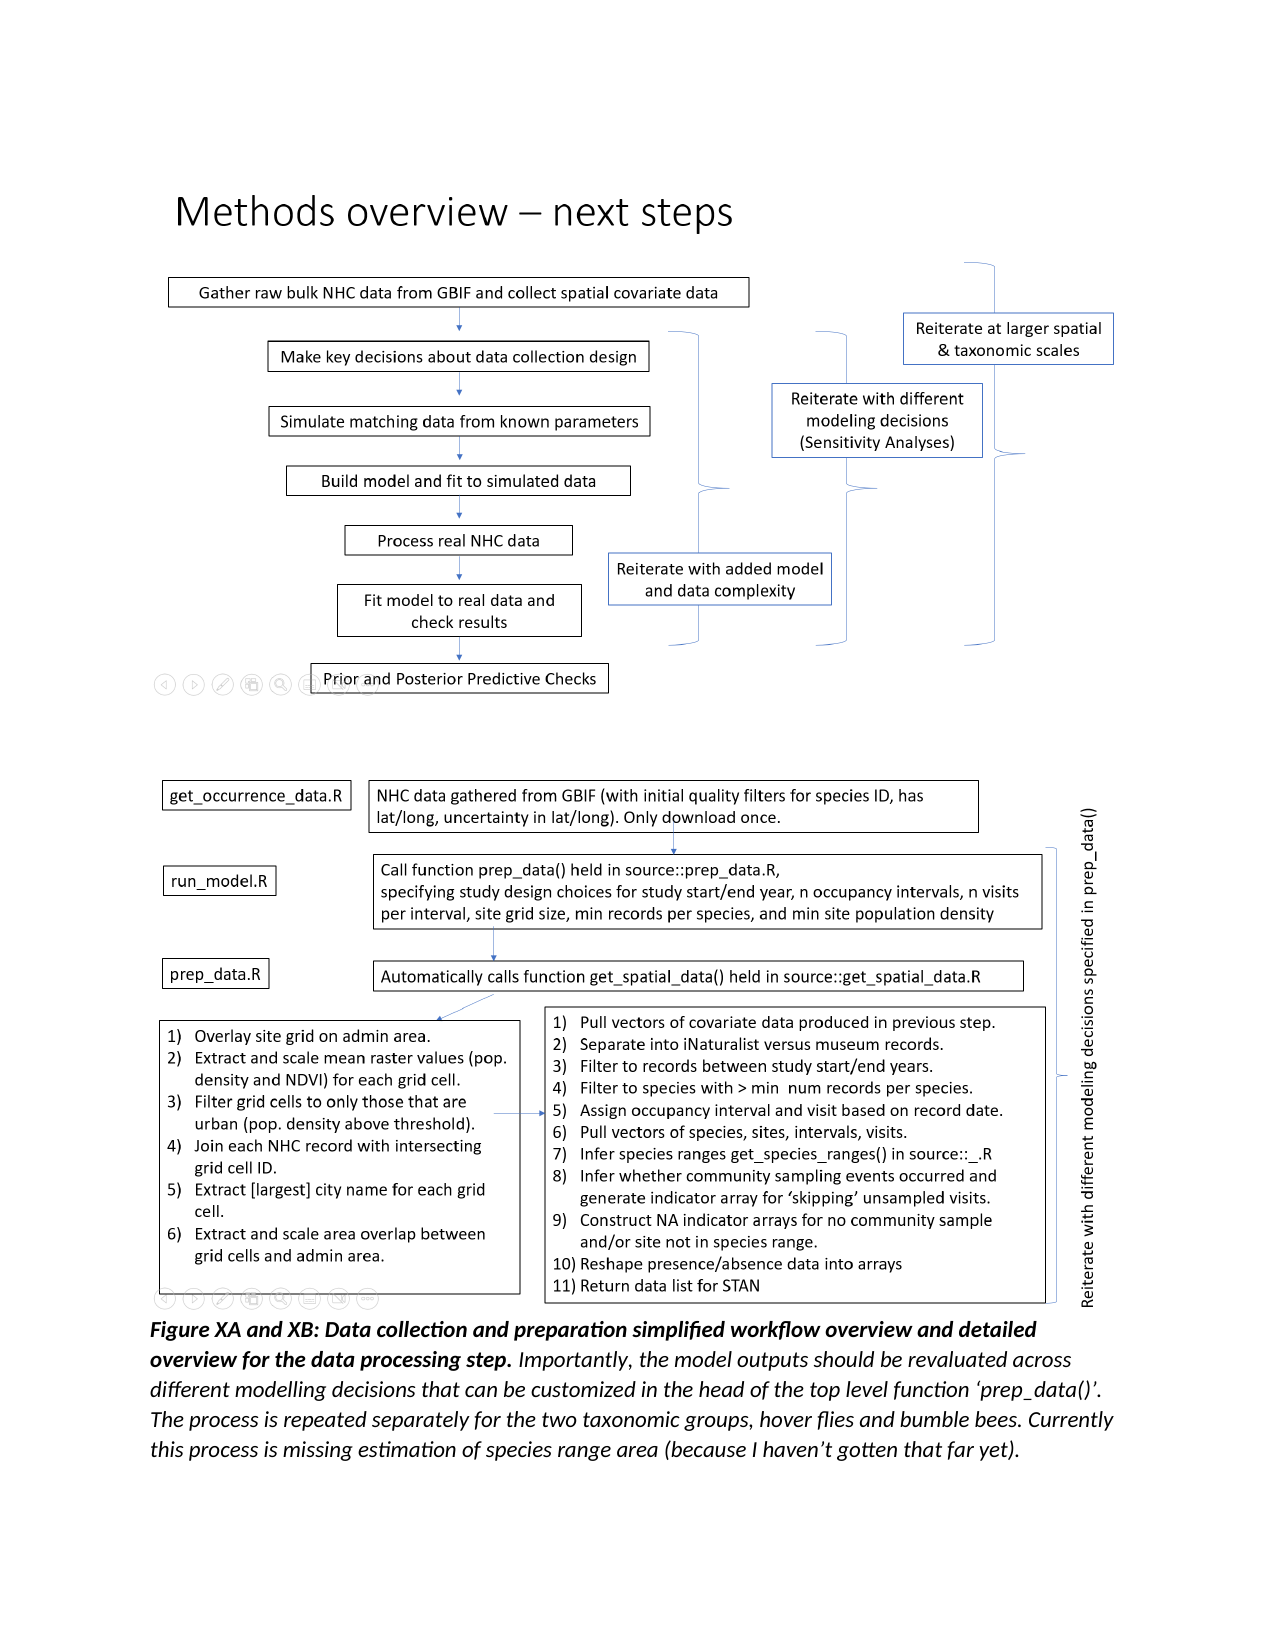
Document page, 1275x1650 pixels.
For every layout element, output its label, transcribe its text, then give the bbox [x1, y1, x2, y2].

picture [150, 764, 1125, 1313]
picture [150, 150, 1125, 699]
text Figure XA and XB: Data collection and preparation simplified workflow overview and detailed overview for the data processing step. Importantly, the model outputs should be revaluated across different modelling decisions that can be customized in the head of the top level function ‘prep_data()’. The process is repeated separately for the two taxonomic groups, hover flies and bumble bees. Currently this process is missing estimation of species range area (because I haven’t gotten that far yet). [150, 1313, 1125, 1464]
